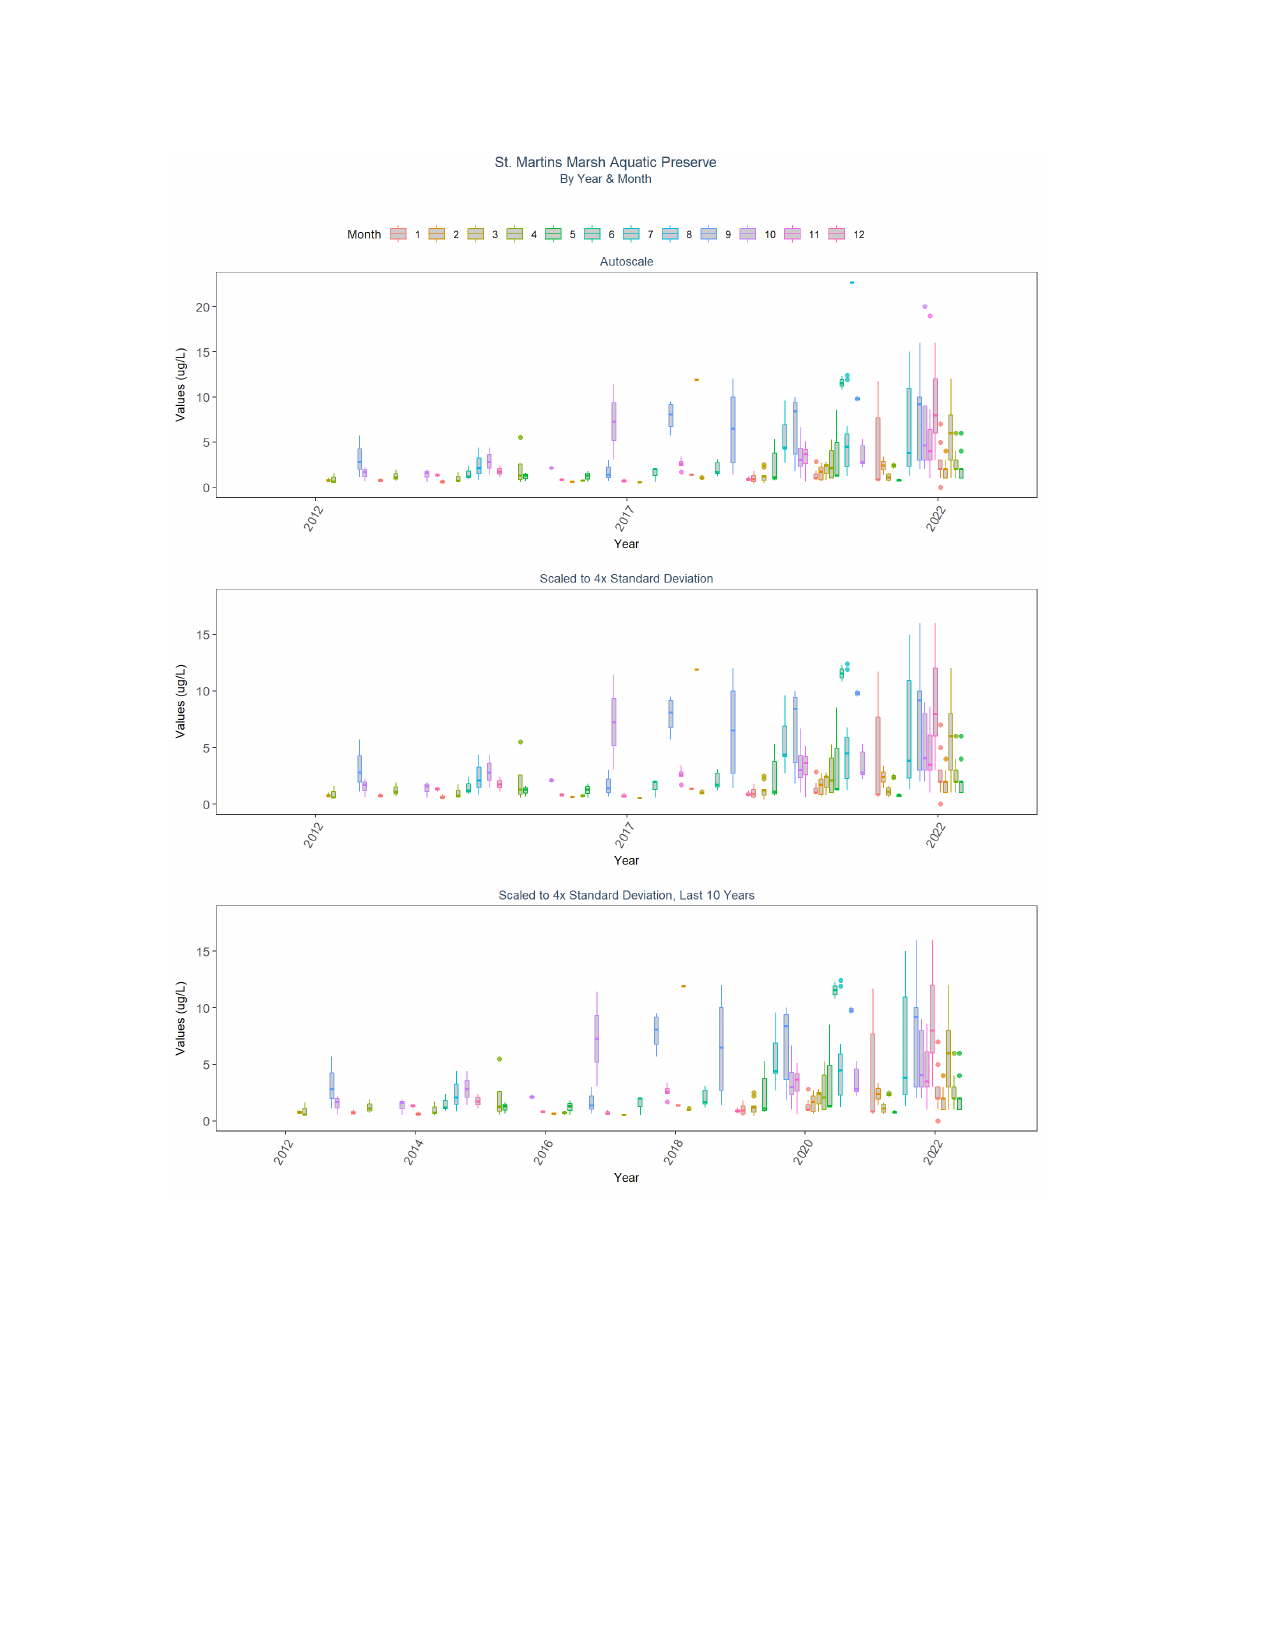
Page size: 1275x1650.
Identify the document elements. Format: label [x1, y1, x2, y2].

picture [168, 150, 1044, 1200]
